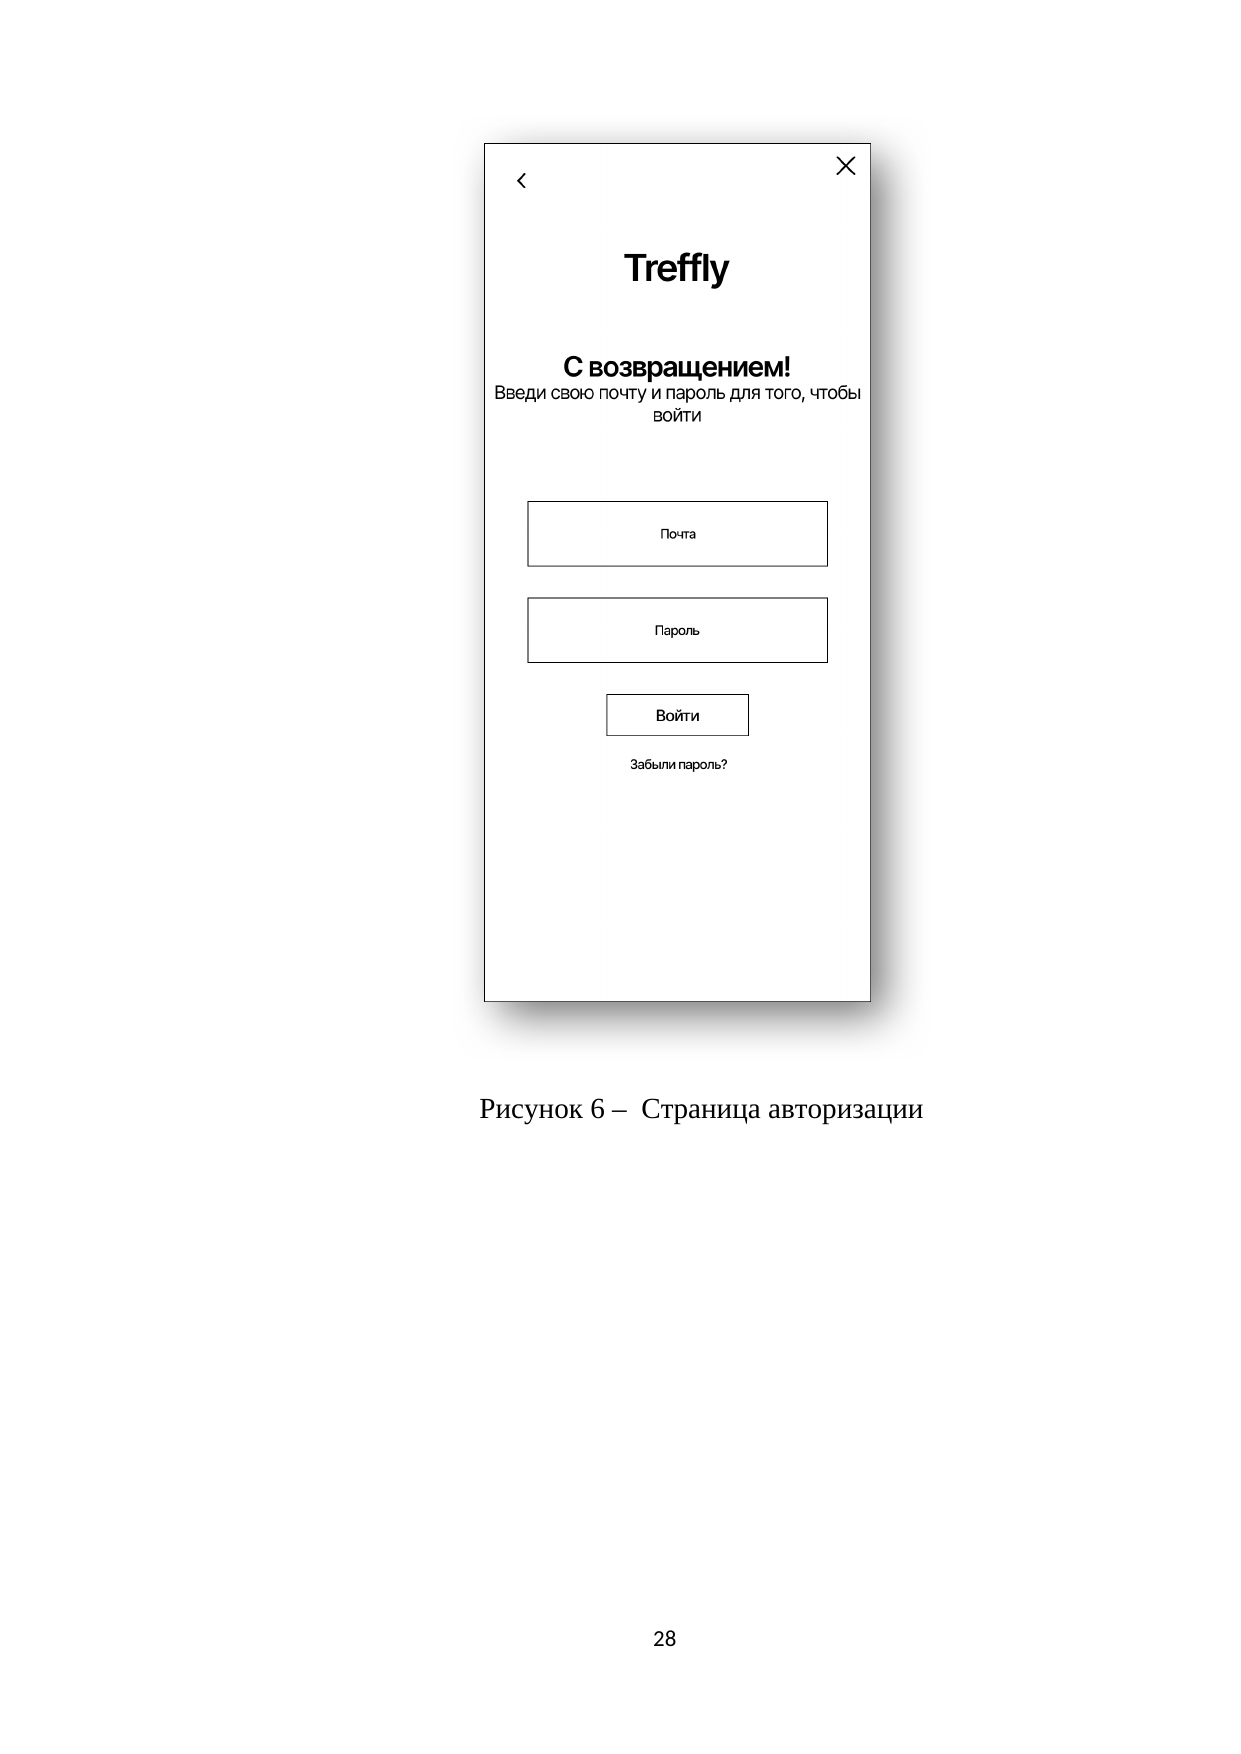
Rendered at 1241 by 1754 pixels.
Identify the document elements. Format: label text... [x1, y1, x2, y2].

picture [484, 143, 871, 1002]
text Страница авторизации [251, 1091, 1152, 1125]
